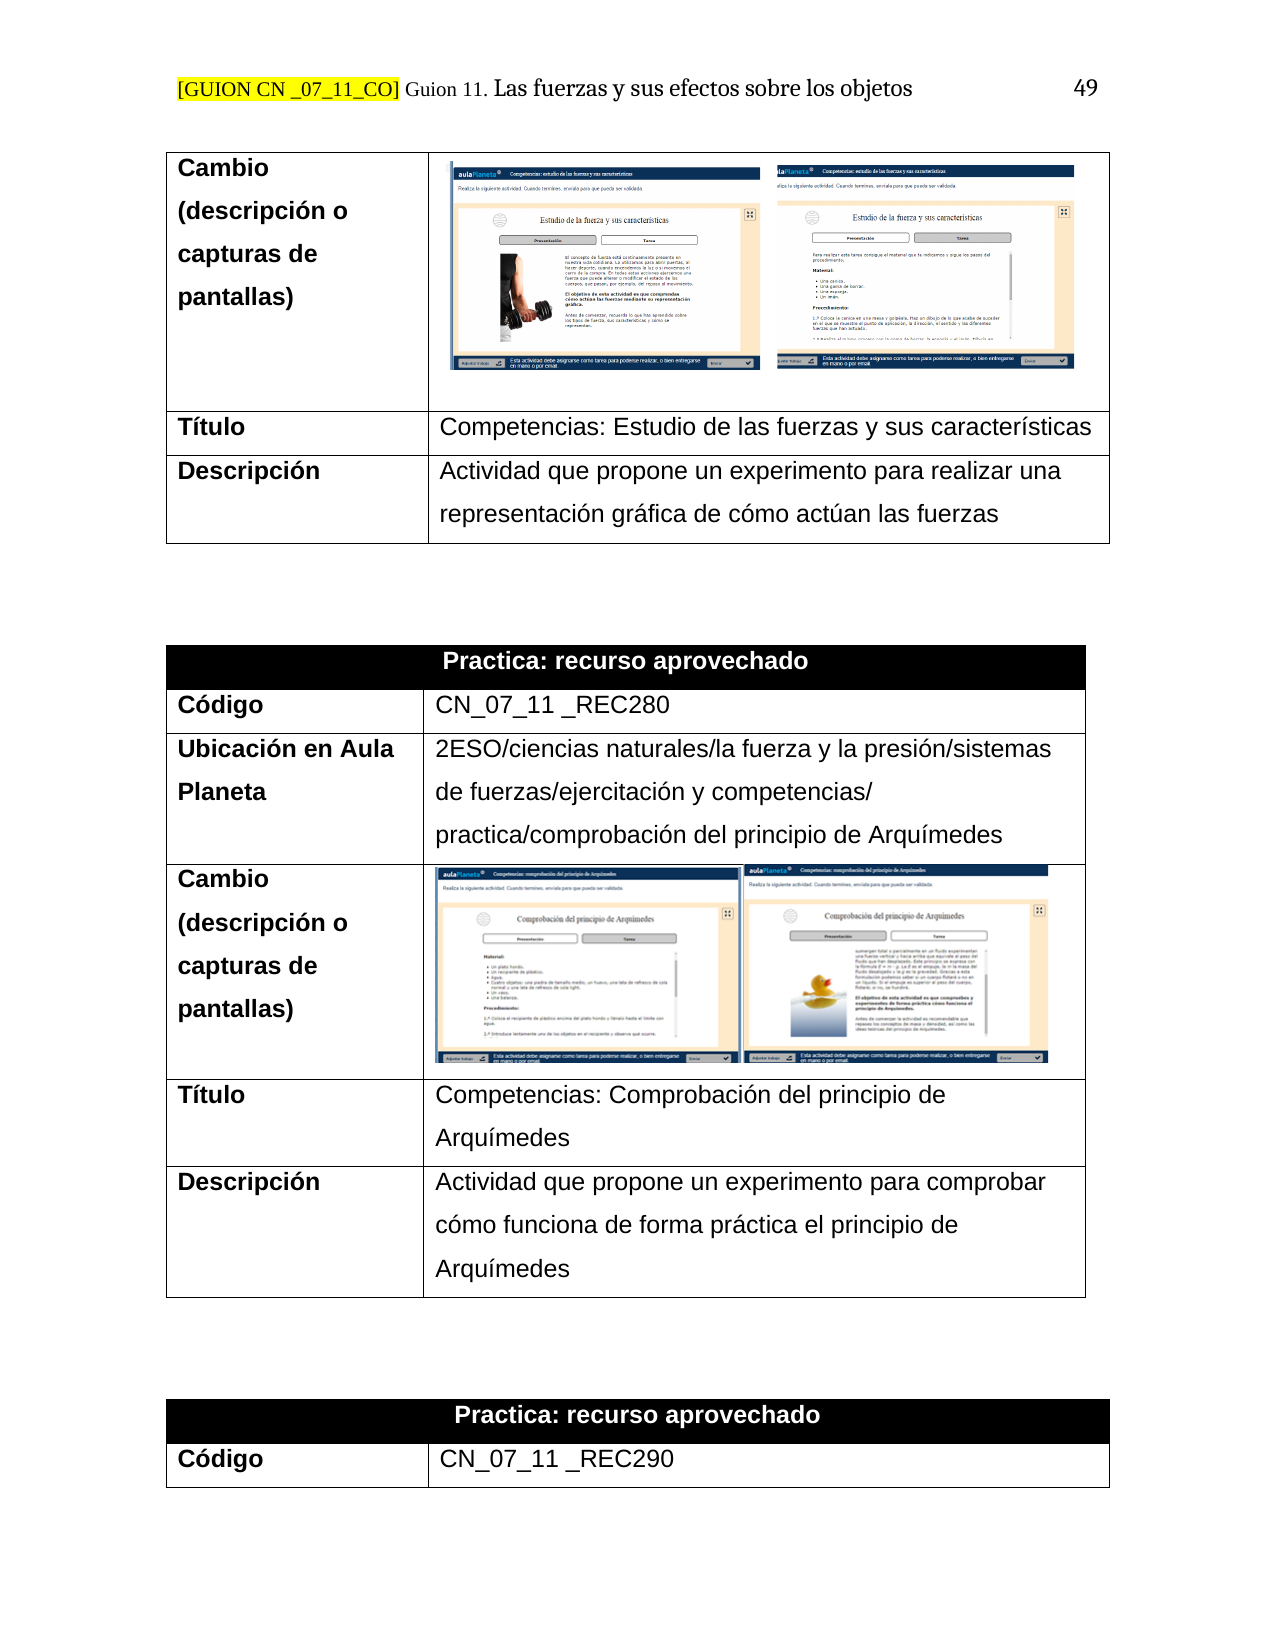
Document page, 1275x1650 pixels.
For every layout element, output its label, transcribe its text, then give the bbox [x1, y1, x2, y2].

table_cell Actividad que propone un experimento para realizar una representación gráfica de cómo actúan las fuerzas [429, 456, 1109, 542]
table_cell Cambio (descripción o capturas de pantallas) [167, 153, 428, 411]
table_cell Ubicación en Aula Planeta [167, 734, 423, 863]
table_cell CN_07_11 _REC290 [429, 1444, 1109, 1487]
table_cell [429, 153, 1109, 411]
table_cell Competencias: Comprobación del principio de Arquímedes [424, 1080, 1085, 1166]
picture [435, 864, 1049, 1063]
table_header Practica: recurso aprovechado [167, 646, 1085, 689]
table_header Practica: recurso aprovechado [167, 1400, 1109, 1443]
table_cell Cambio (descripción o capturas de pantallas) [167, 865, 423, 1079]
table_cell Código [167, 1444, 428, 1487]
picture [777, 165, 1075, 369]
table_cell Actividad que propone un experimento para comprobar cómo funciona de forma práctica el principio de Arquímedes [424, 1167, 1085, 1297]
picture [446, 161, 761, 370]
table_cell Título [167, 1080, 423, 1166]
table_cell CN_07_11 _REC280 [424, 690, 1085, 733]
table_cell Competencias: Estudio de las fuerzas y sus características [429, 412, 1109, 455]
table_cell Título [167, 412, 428, 455]
table_cell Código [167, 690, 423, 733]
table_cell [424, 865, 1085, 1079]
table_cell Descripción [167, 456, 428, 542]
table_cell Descripción [167, 1167, 423, 1297]
table_cell 2ESO/ciencias naturales/la fuerza y la presión/sistemas de fuerzas/ejercitación y competencias/ practica/comprobación del principio de Arquímedes [424, 734, 1085, 863]
